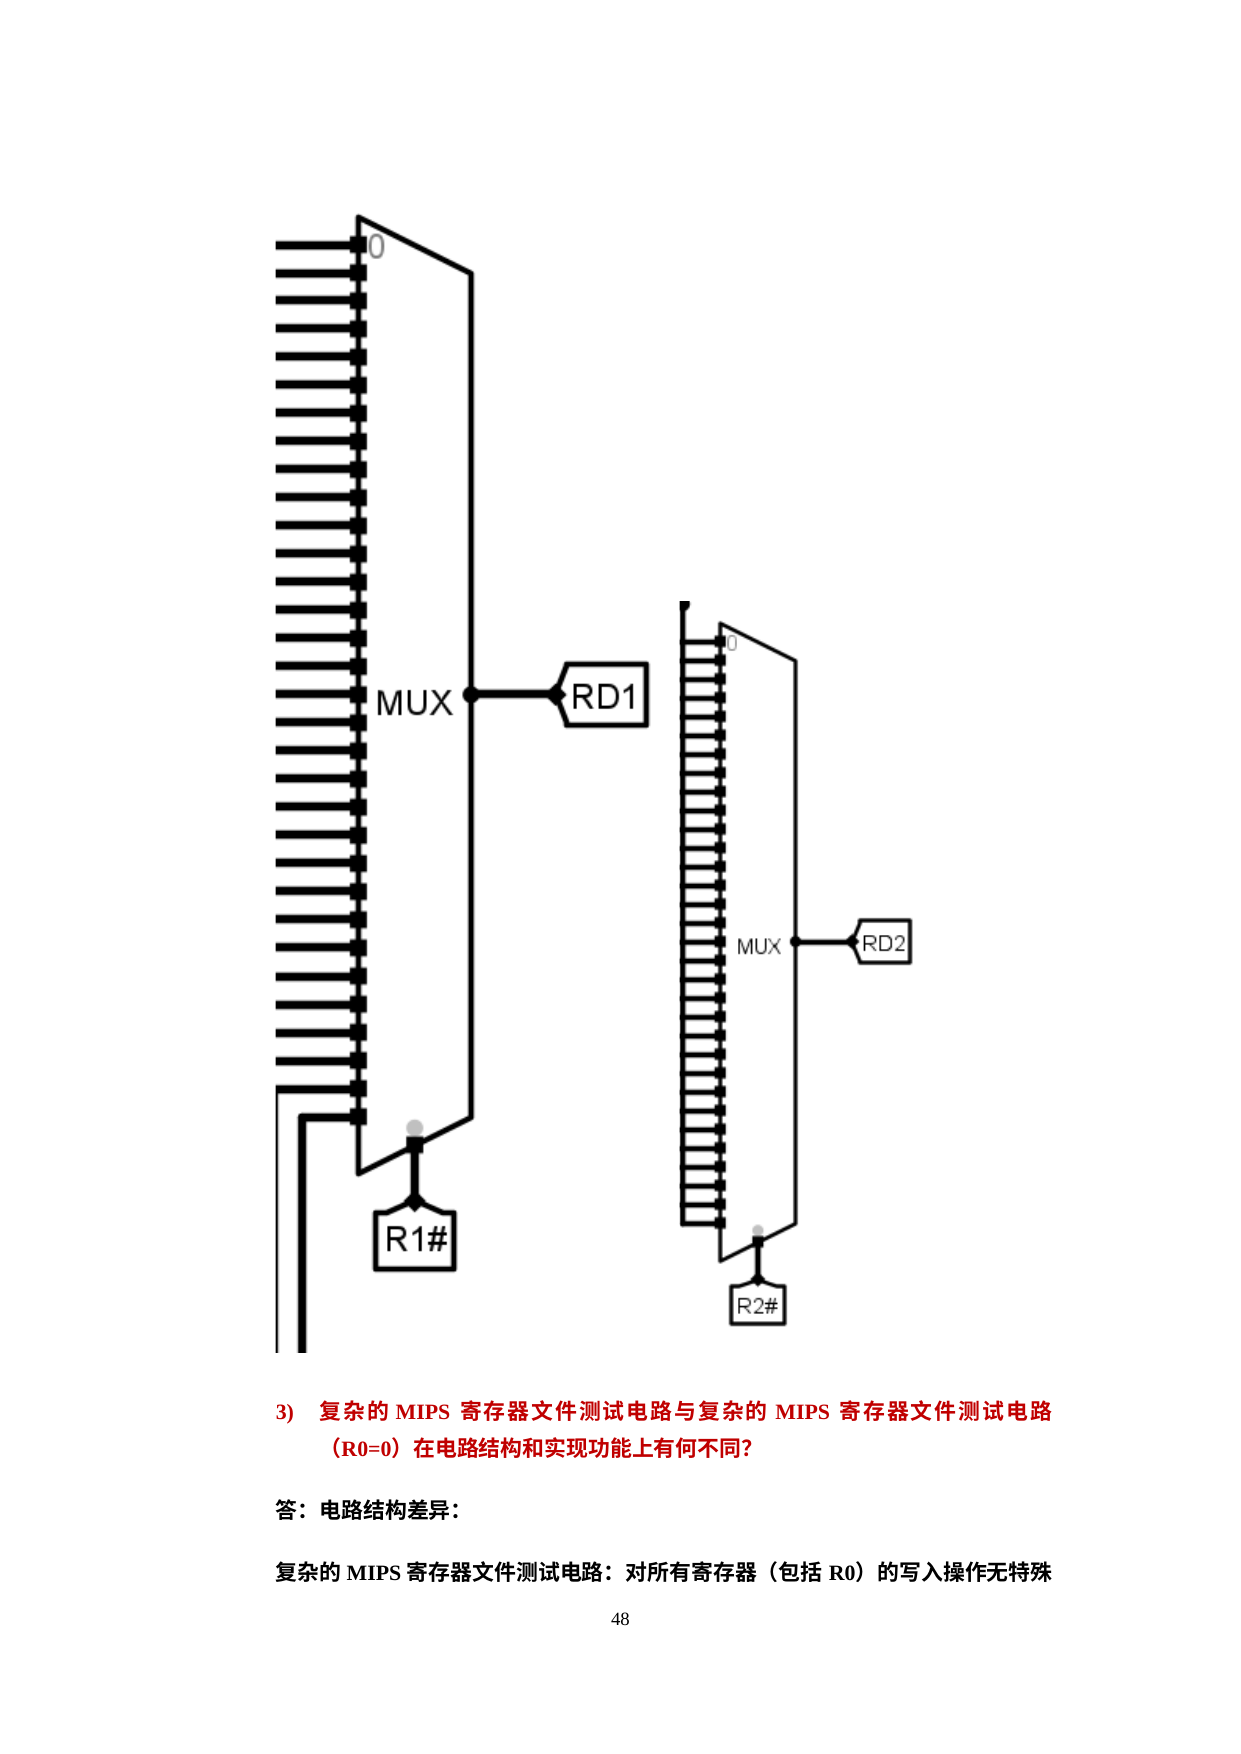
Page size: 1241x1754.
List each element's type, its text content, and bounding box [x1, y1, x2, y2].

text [276, 1555, 1053, 1587]
text 答：电路结构差异： [276, 1493, 1053, 1525]
picture [275, 173, 674, 1353]
list 复杂的MIPS 寄存器文件测试电路与复杂的MIPS 寄存器文件测试电路（R0=0）在电路结构和实现功能上有何不同？ [276, 1393, 1053, 1463]
picture [679, 601, 933, 1353]
